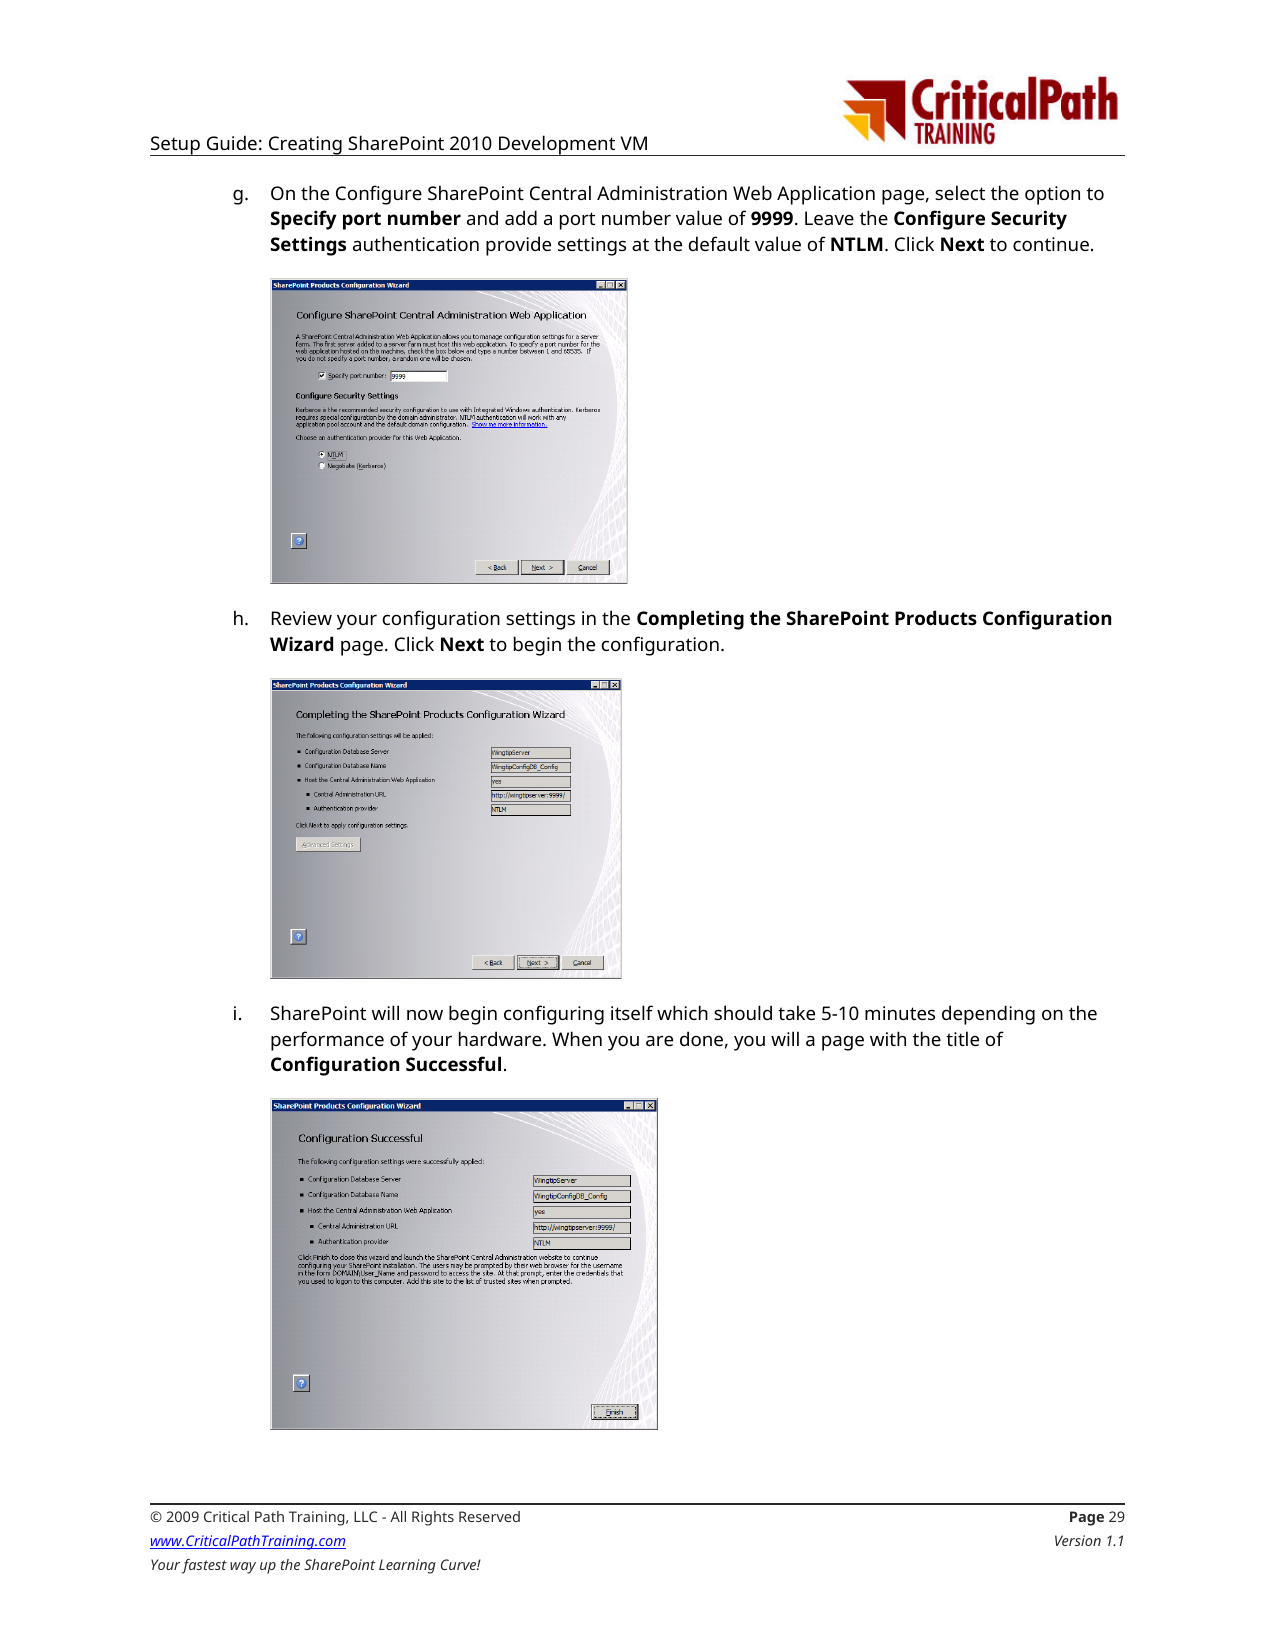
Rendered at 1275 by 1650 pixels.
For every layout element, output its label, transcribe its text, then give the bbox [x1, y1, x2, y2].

picture [829, 75, 1125, 150]
list Review your configuration settings in the Completing the SharePoint Products Configuration Wizard page. Click Next to begin the configuration. [232, 606, 1125, 657]
list On the Configure SharePoint Central Administration Web Application page, select the option to Specify port number and add a port number value of 9999. Leave the Configure Security Settings authentication provide settings at the default value of NTLM. Click Next to continue. [232, 180, 1125, 257]
picture [270, 278, 628, 584]
picture [270, 678, 622, 979]
list SharePoint will now begin configuring itself which should take 5-10 minutes depending on the performance of your hardware. When you are done, you will a page with the title of Configuration Successful. [232, 1000, 1125, 1077]
picture [270, 1098, 658, 1430]
